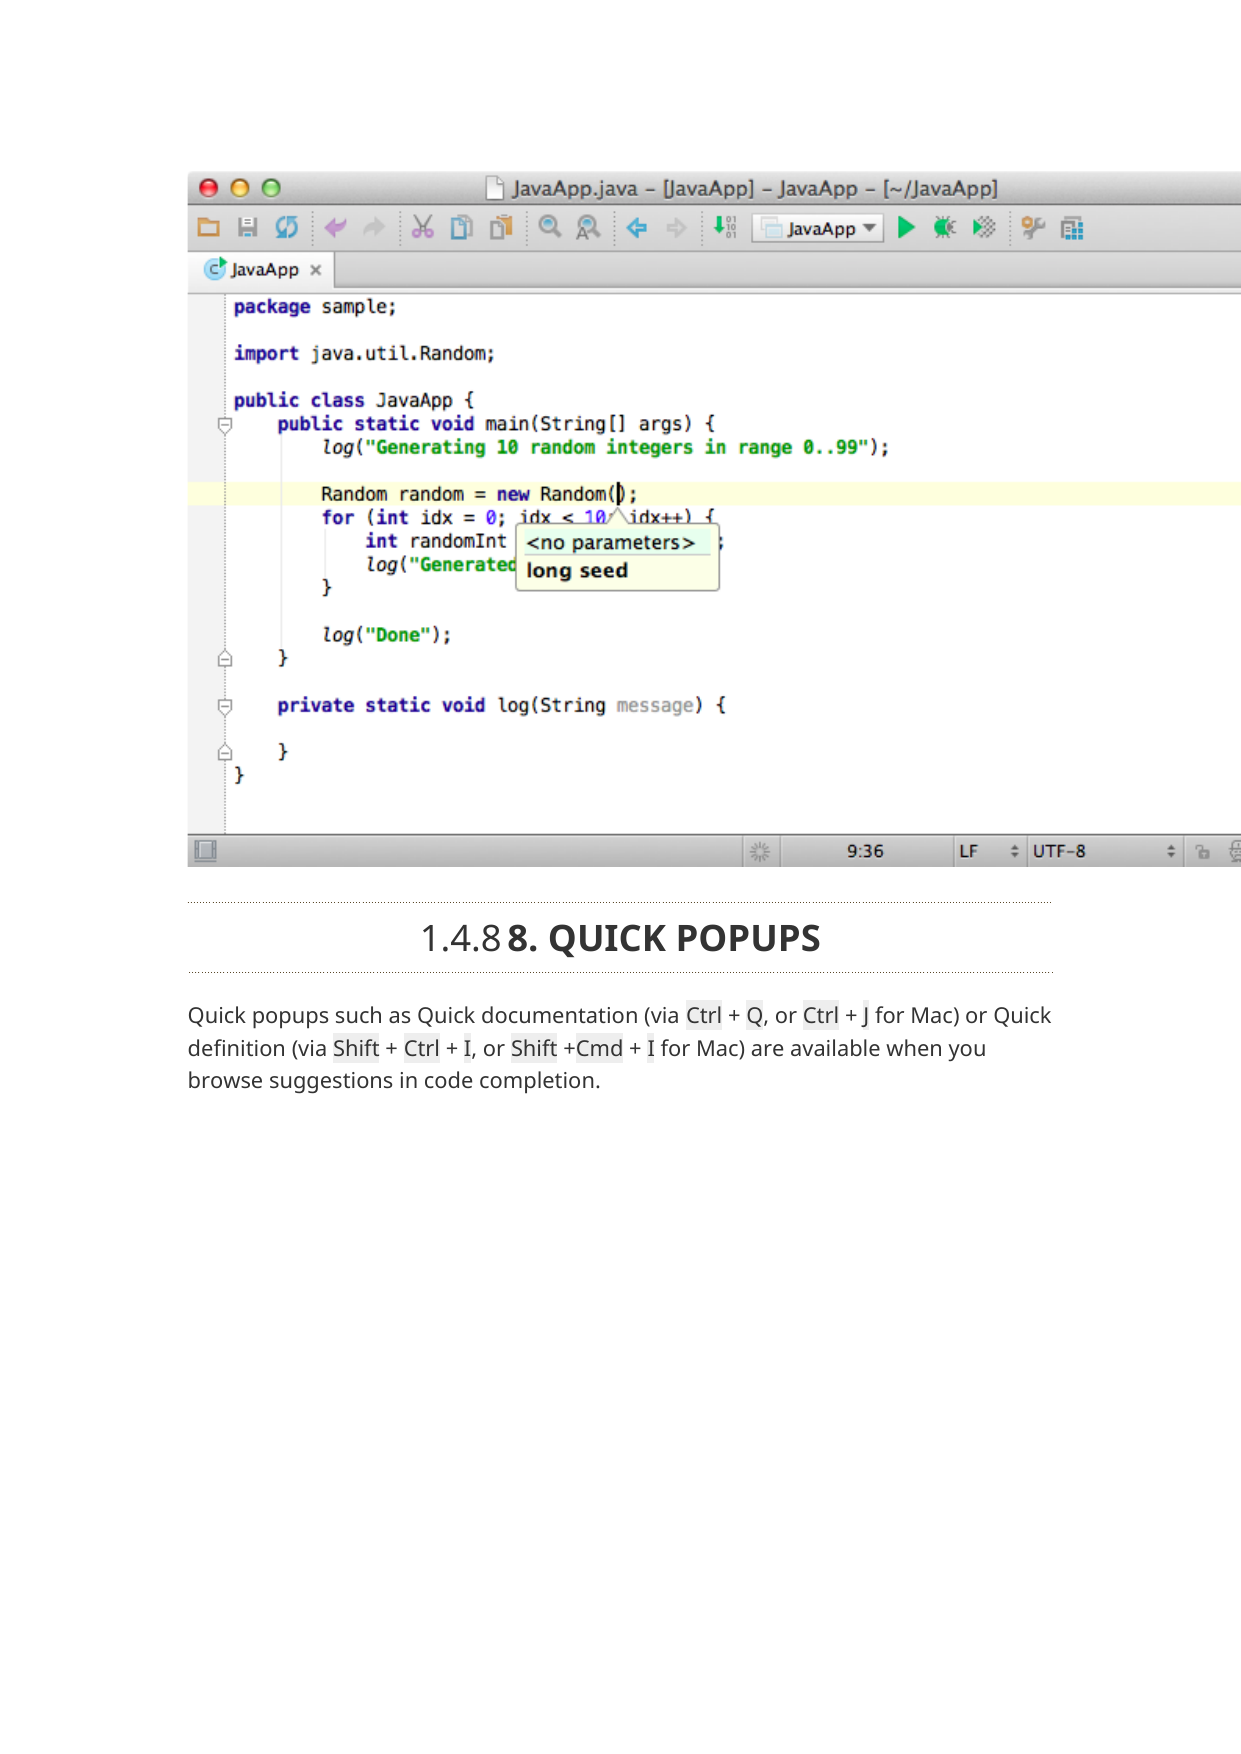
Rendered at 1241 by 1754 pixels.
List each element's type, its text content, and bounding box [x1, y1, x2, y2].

text Quick popups such as Quick documentation (via Ctrl + Q, or Ctrl + J for Mac) or Quick definition (via Shift + Ctrl + I, or Shift +Cmd + I for Mac) are available when you browse suggestions in code completion. [187, 999, 1053, 1097]
subtitle 8. Quick popups [187, 902, 1053, 973]
picture [187, 171, 1241, 867]
